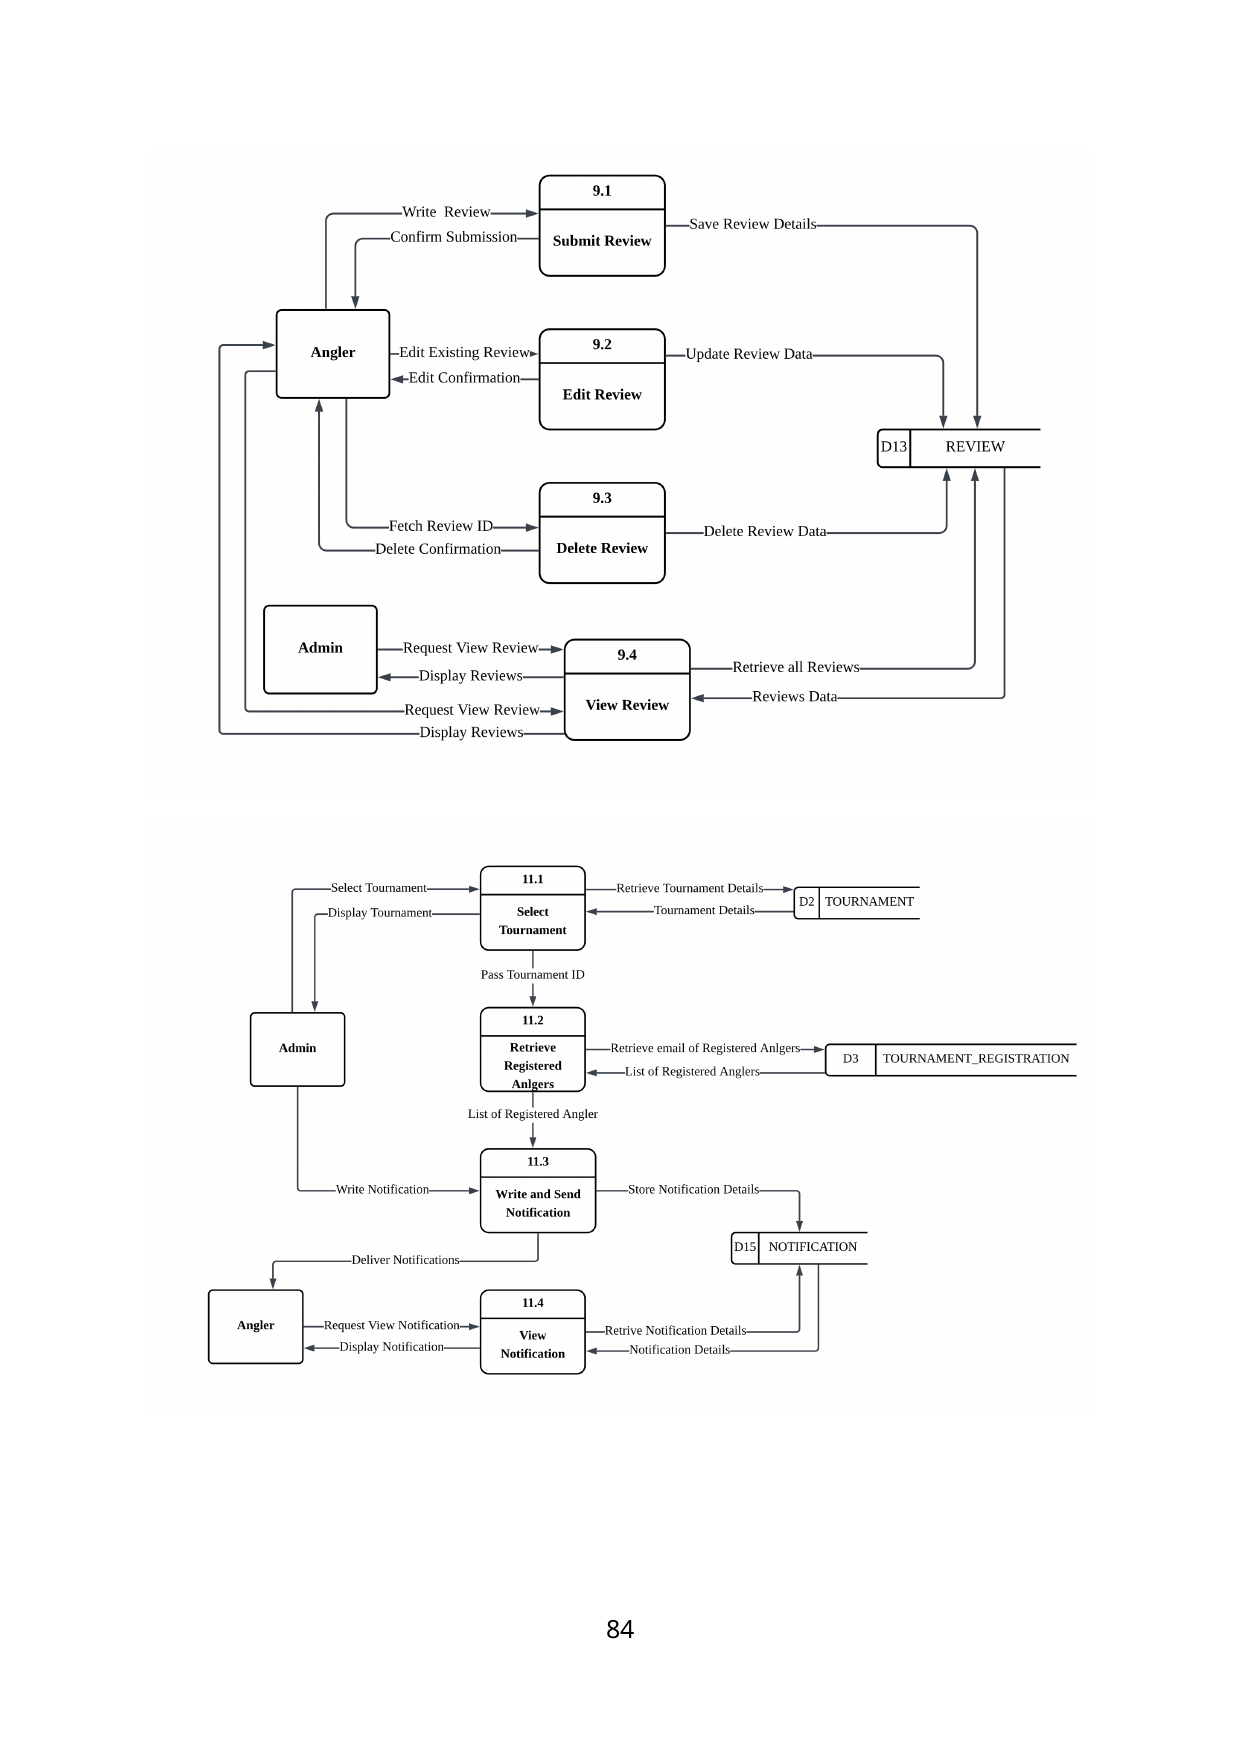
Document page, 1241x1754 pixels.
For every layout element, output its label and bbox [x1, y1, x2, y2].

picture [150, 150, 1091, 800]
picture [150, 816, 1091, 1416]
